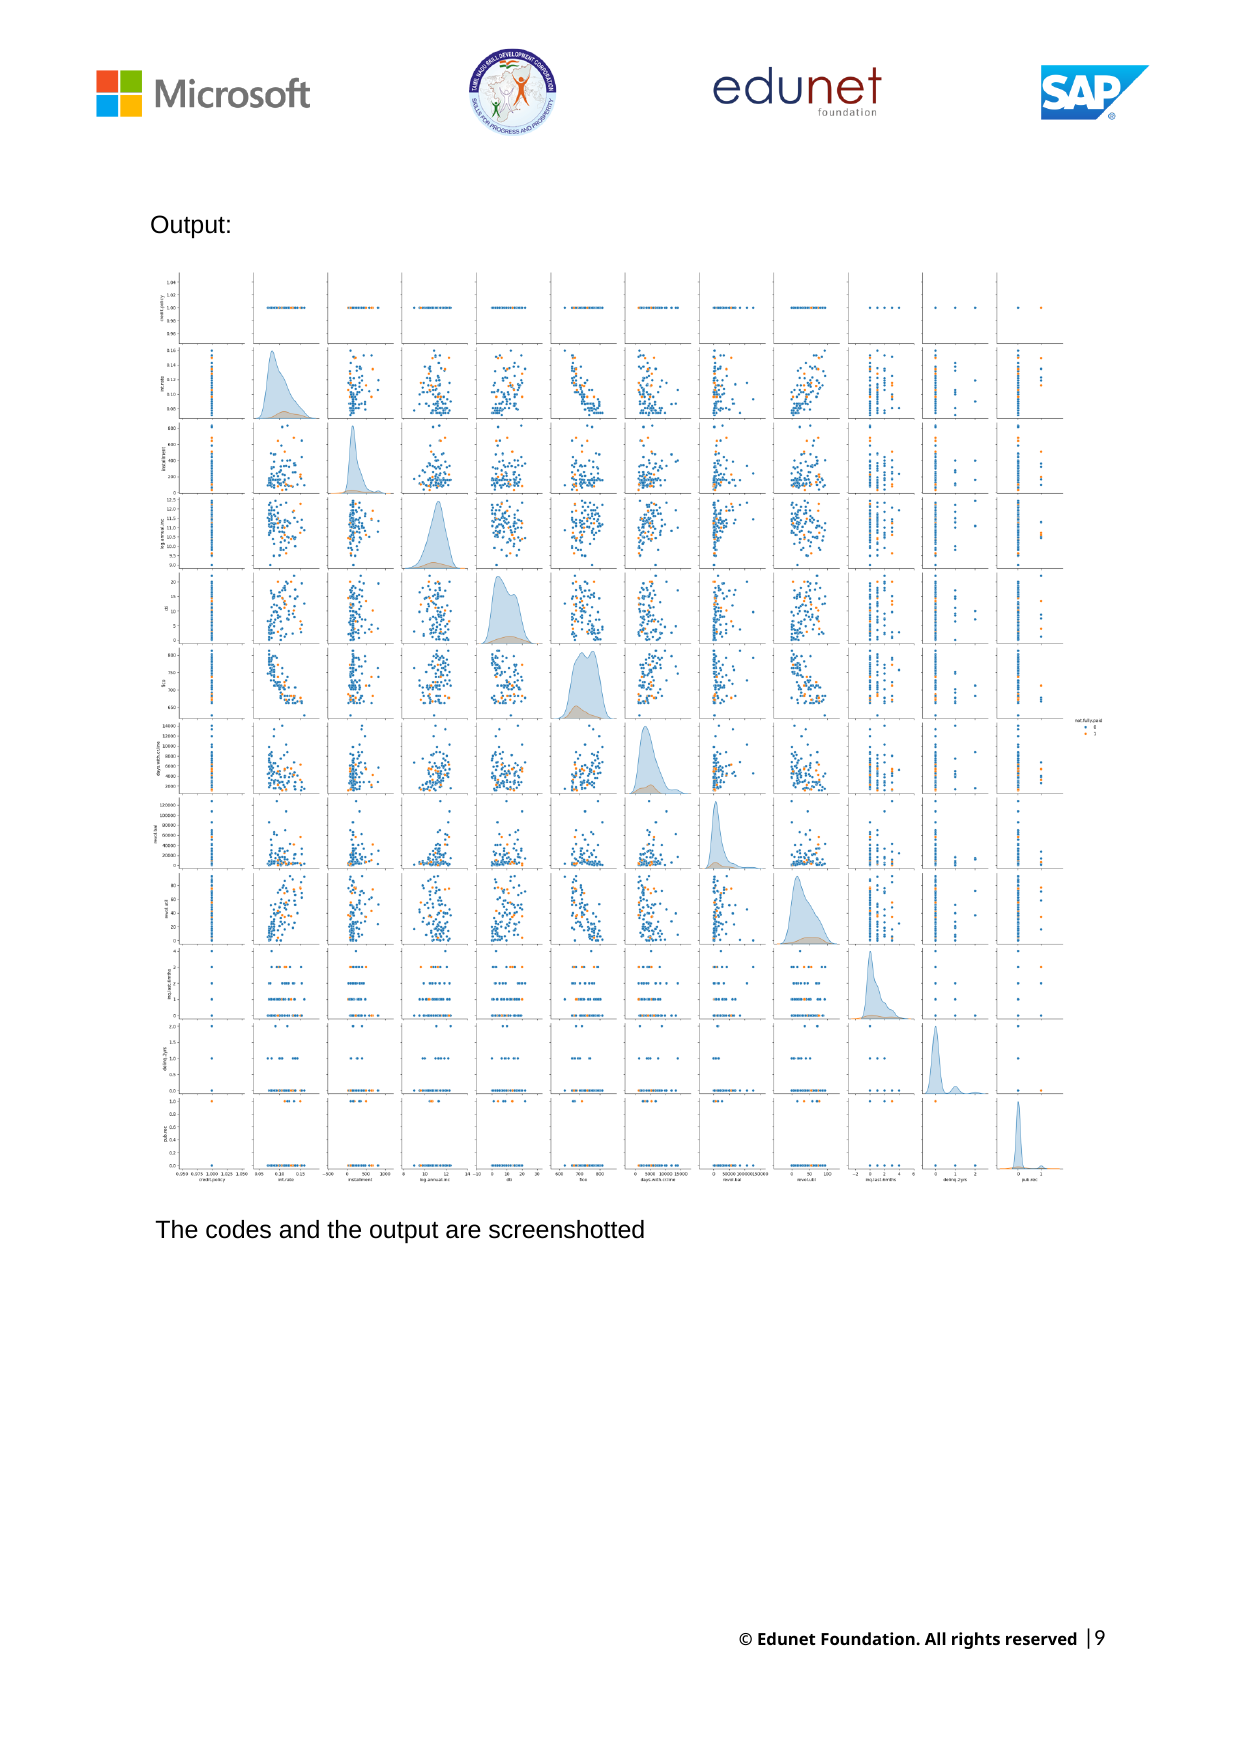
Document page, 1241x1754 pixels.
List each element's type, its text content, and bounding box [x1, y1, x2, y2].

picture [466, 45, 558, 137]
picture [1039, 63, 1151, 121]
text Output: [150, 210, 1105, 238]
picture [91, 65, 316, 121]
picture [150, 269, 1106, 1185]
text The codes and the output are screenshotted [150, 1215, 1105, 1244]
picture [706, 60, 889, 122]
